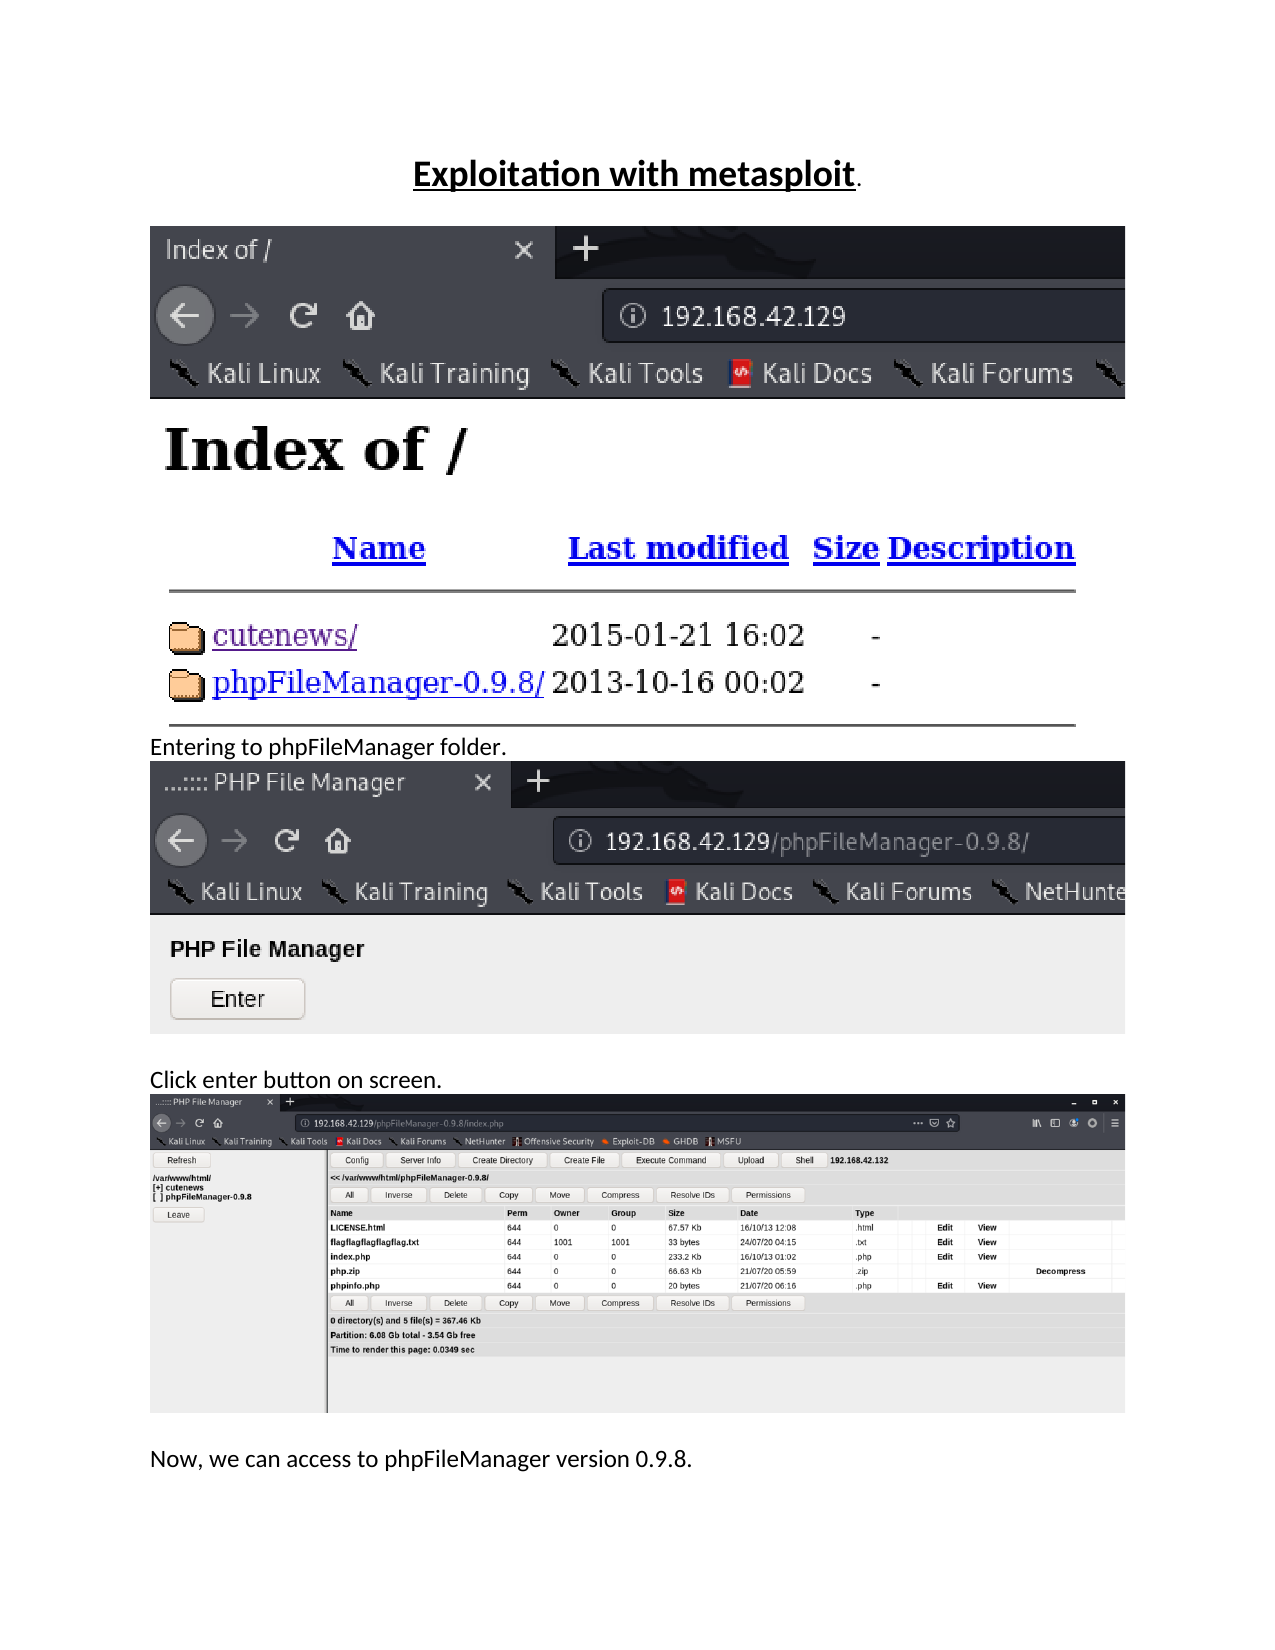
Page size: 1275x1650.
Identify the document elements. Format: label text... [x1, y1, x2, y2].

picture [150, 1094, 1125, 1413]
text Entering to phpFileManager folder. [150, 732, 1125, 761]
text Click enter button on screen. [150, 1064, 1125, 1094]
picture [150, 761, 1125, 1034]
text Exploitation with metasploit. [150, 150, 1125, 196]
picture [150, 226, 1125, 732]
text Now, we can access to phpFileManager version 0.9.8. [150, 1443, 1125, 1473]
